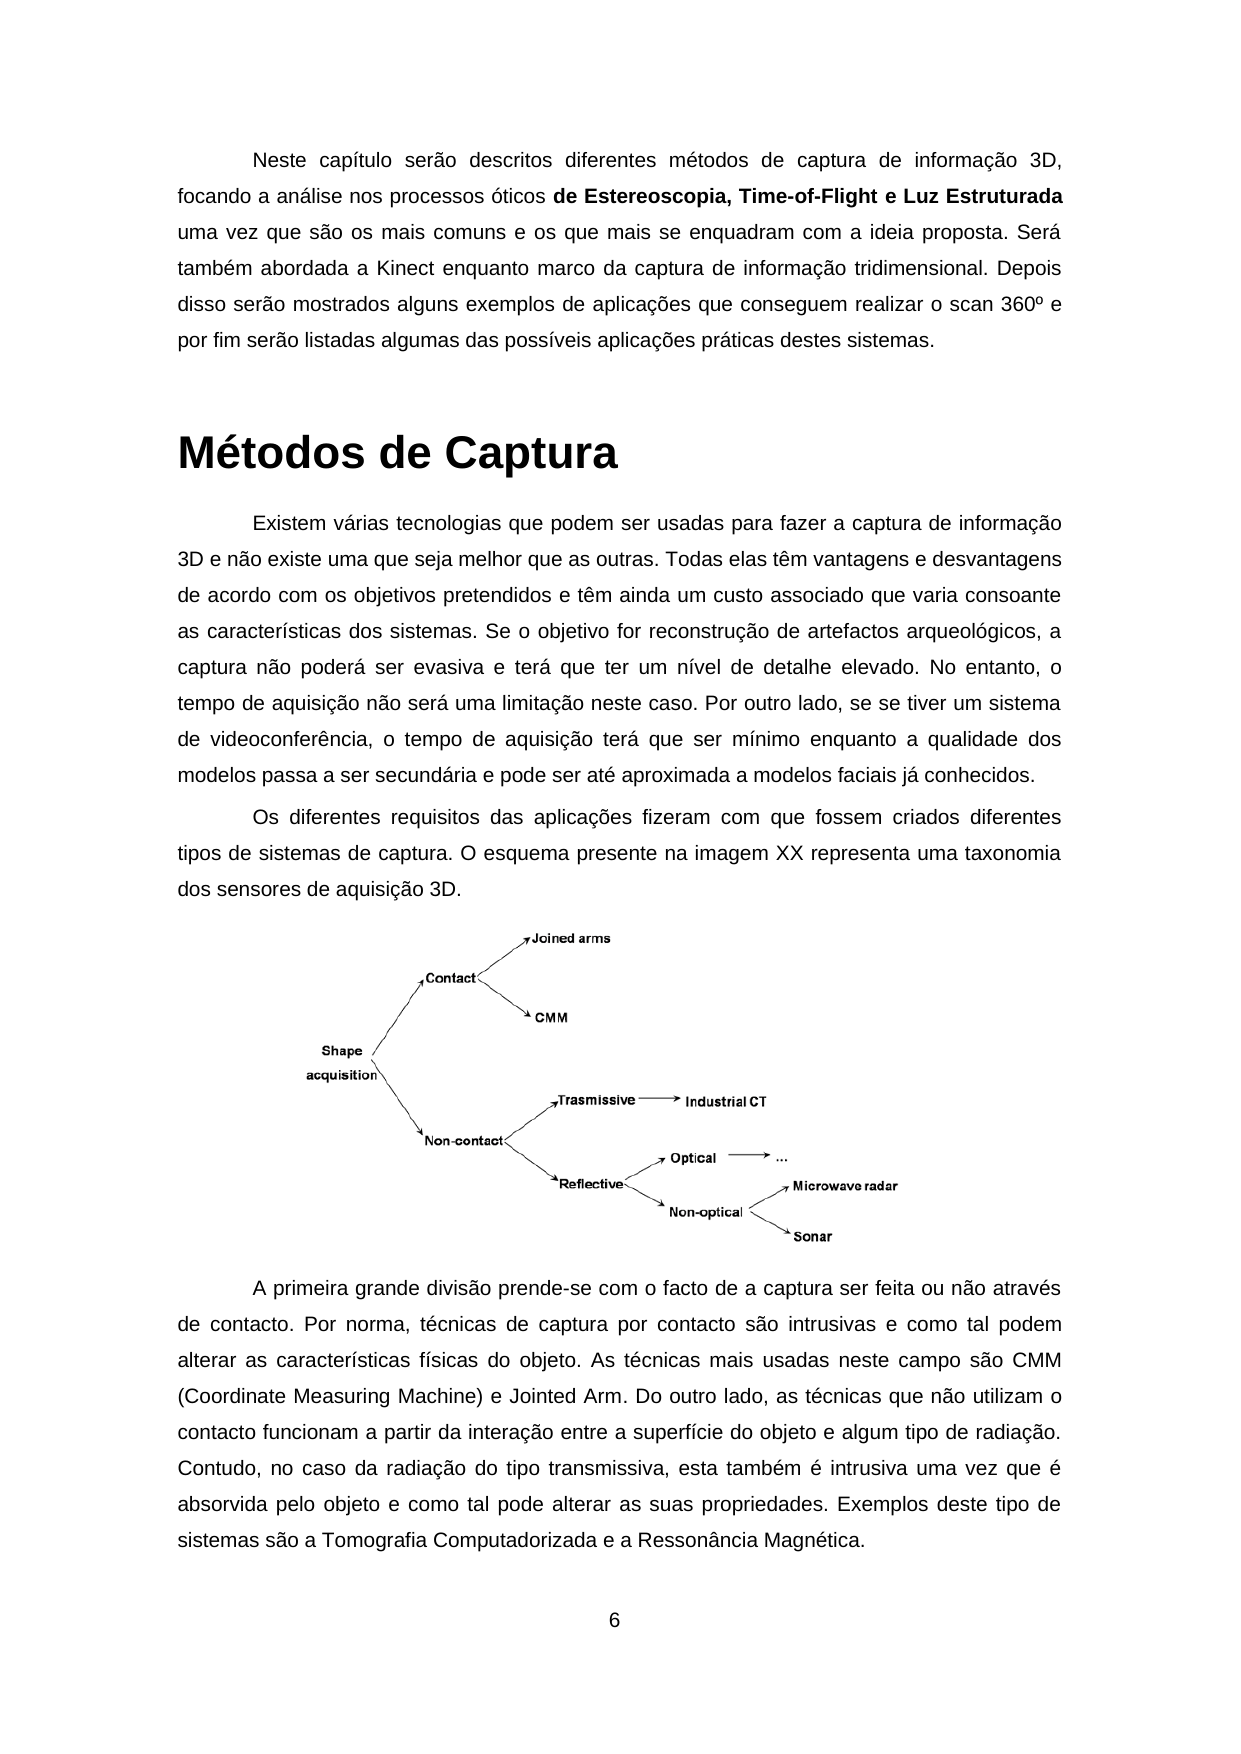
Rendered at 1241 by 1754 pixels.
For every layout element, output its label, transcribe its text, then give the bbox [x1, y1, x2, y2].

text Neste capítulo serão descritos diferentes métodos de captura de informação 3D, focando a análise nos processos óticos de Estereoscopia, Time-of-Flight e Luz Estruturada uma vez que são os mais comuns e os que mais se enquadram com a ideia proposta. Será também abordada a Kinect enquanto marco da captura de informação tridimensional. Depois disso serão mostrados alguns exemplos de aplicações que conseguem realizar o scan 360º e por fim serão listadas algumas das possíveis aplicações práticas destes sistemas. [177, 148, 1063, 351]
text Métodos de Captura [177, 426, 1063, 478]
text Existem várias tecnologias que podem ser usadas para fazer a captura de informação 3D e não existe uma que seja melhor que as outras. Todas elas têm vantagens e desvantagens de acordo com os objetivos pretendidos e têm ainda um custo associado que varia consoante as características dos sistemas. Se o objetivo for reconstrução de artefactos arqueológicos, a captura não poderá ser evasiva e terá que ter um nível de detalhe elevado. No entanto, o tempo de aquisição não será uma limitação neste caso. Por outro lado, se se tiver um sistema de videoconferência, o tempo de aquisição terá que ser mínimo enquanto a qualidade dos modelos passa a ser secundária e pode ser até aproximada a modelos faciais já conhecidos. [177, 511, 1063, 787]
text Os diferentes requisitos das aplicações fizeram com que fossem criados diferentes tipos de sistemas de captura. O esquema presente na imagem XX representa uma taxonomia dos sensores de aquisição 3D. [177, 805, 1063, 901]
picture [249, 922, 994, 1246]
